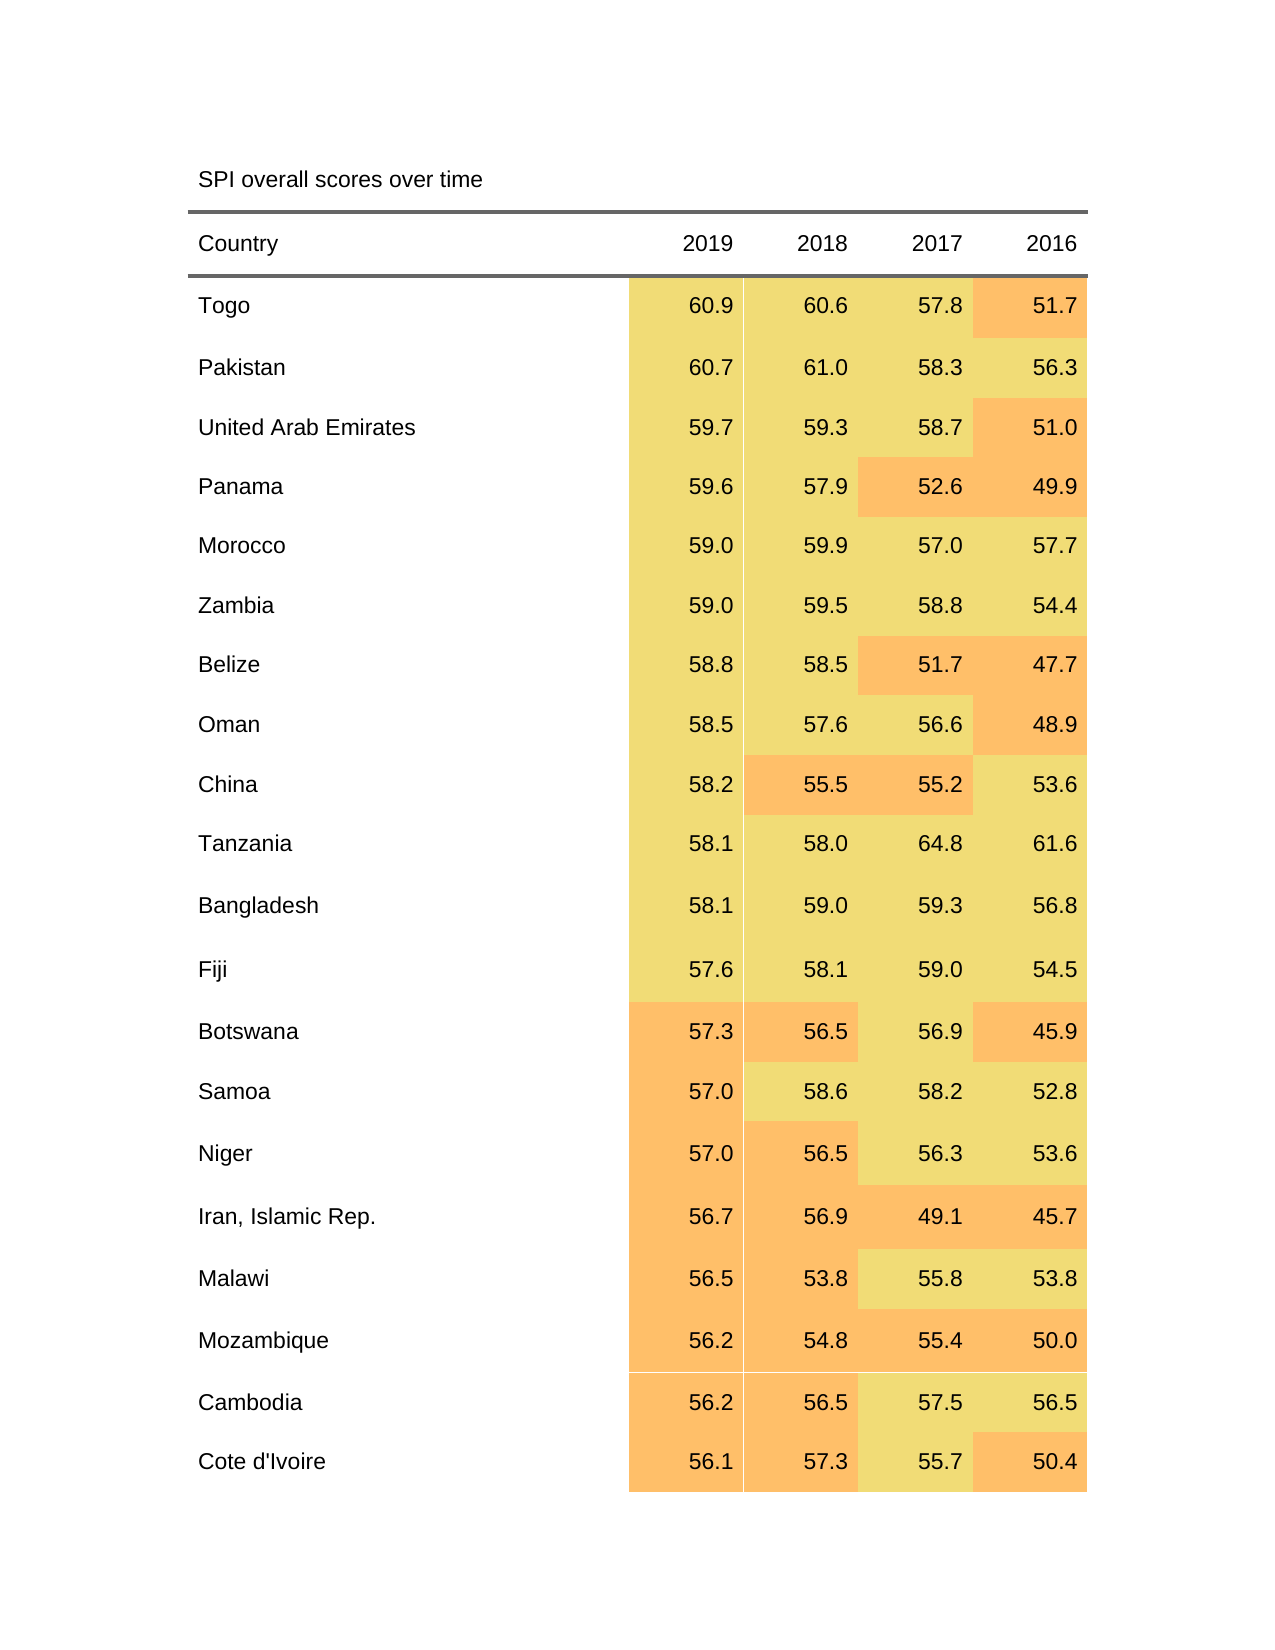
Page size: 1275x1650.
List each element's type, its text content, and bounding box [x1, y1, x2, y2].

table_cell 2019 [629, 214, 743, 274]
table_header SPI overall scores over time [188, 150, 1087, 210]
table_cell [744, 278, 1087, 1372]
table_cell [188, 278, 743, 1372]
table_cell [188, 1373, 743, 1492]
table_cell 2016 [973, 214, 1087, 274]
table_cell 2017 [858, 214, 973, 274]
table_cell Country [188, 214, 629, 274]
table_cell 2018 [744, 214, 858, 274]
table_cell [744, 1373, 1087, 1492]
